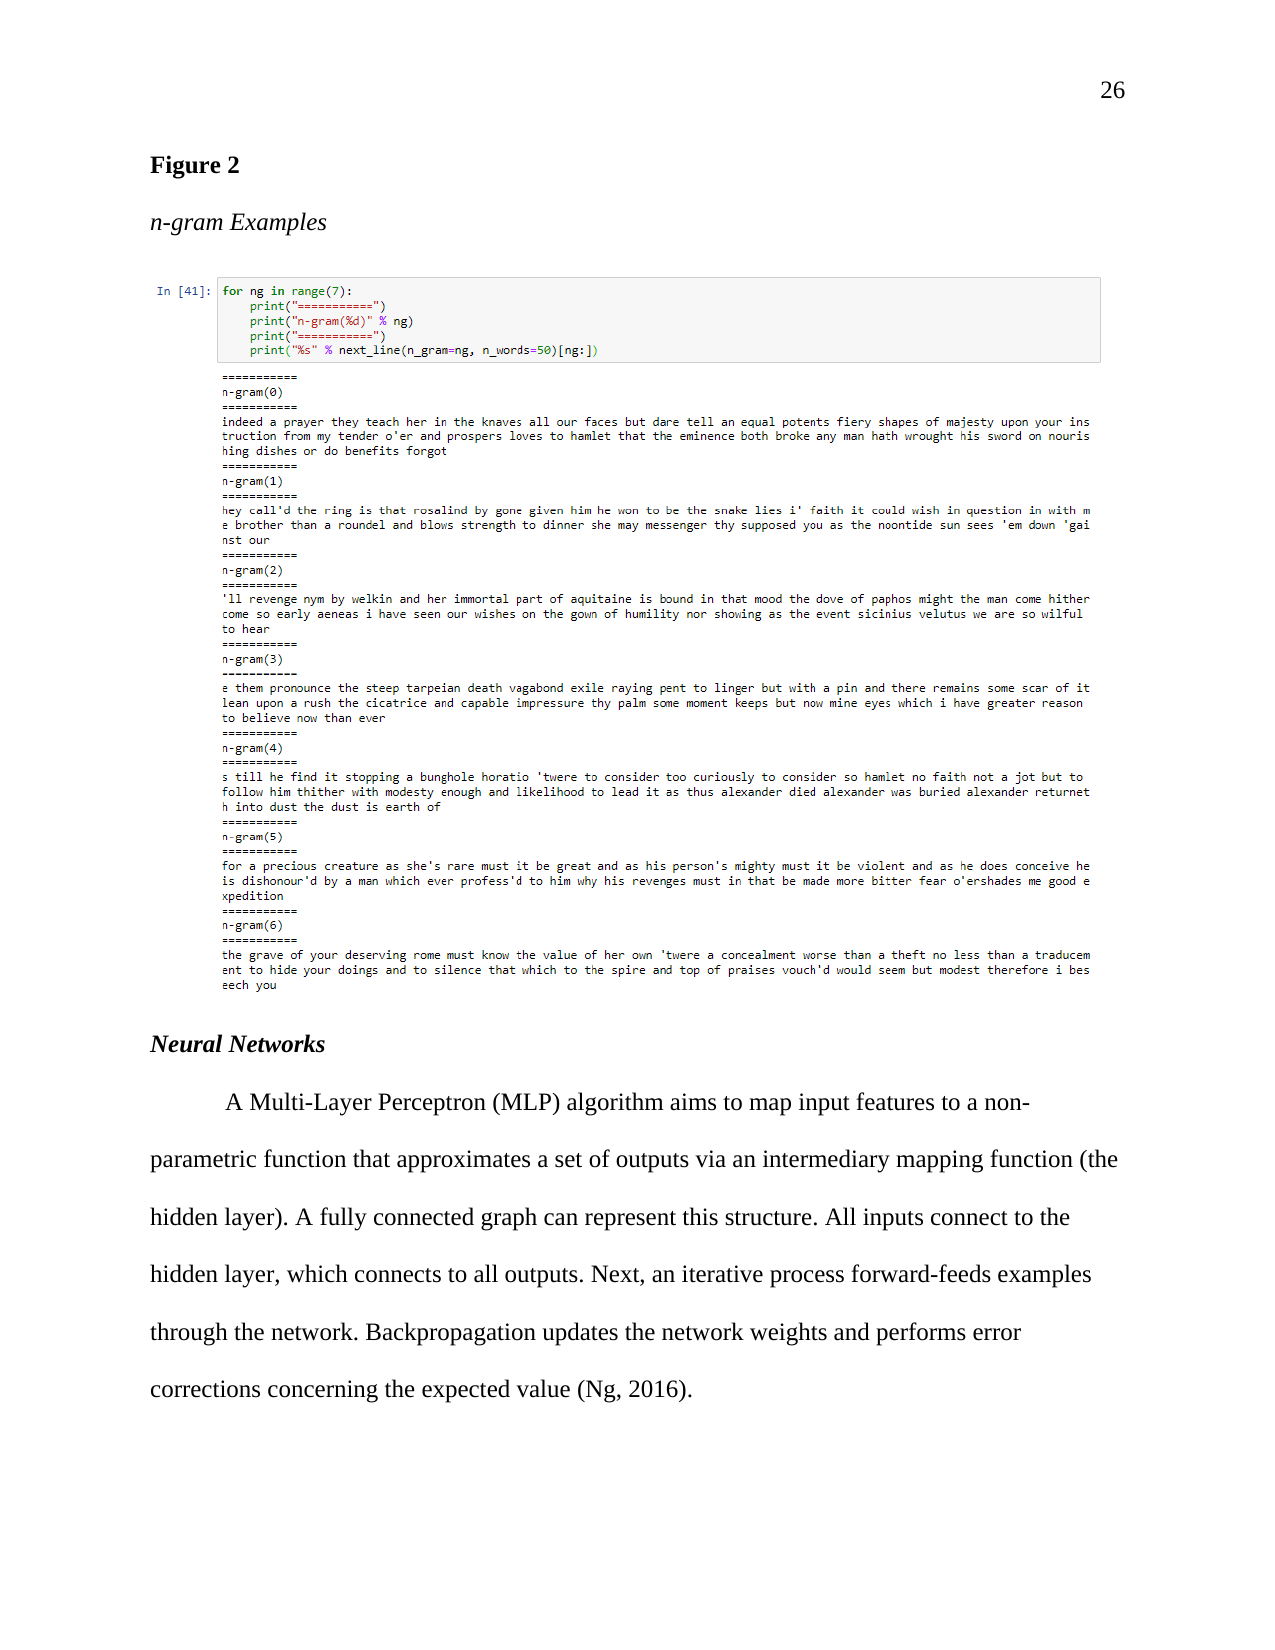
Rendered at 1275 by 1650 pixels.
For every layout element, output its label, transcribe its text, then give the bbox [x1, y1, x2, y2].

picture [150, 265, 1109, 1001]
text A Multi-Layer Perceptron (MLP) algorithm aims to map input features to a non-parametric function that approximates a set of outputs via an intermediary mapping function (the hidden layer). A fully connected graph can represent this structure. All inputs connect to the hidden layer, which connects to all outputs. Next, an iterative process forward-feeds examples through the network. Backpropagation updates the network weights and performs error corrections concerning the expected value. [150, 1087, 1125, 1403]
subtitle Neural Networks [150, 1029, 1125, 1058]
text Figure 2 n-gram Examples [150, 150, 1125, 236]
